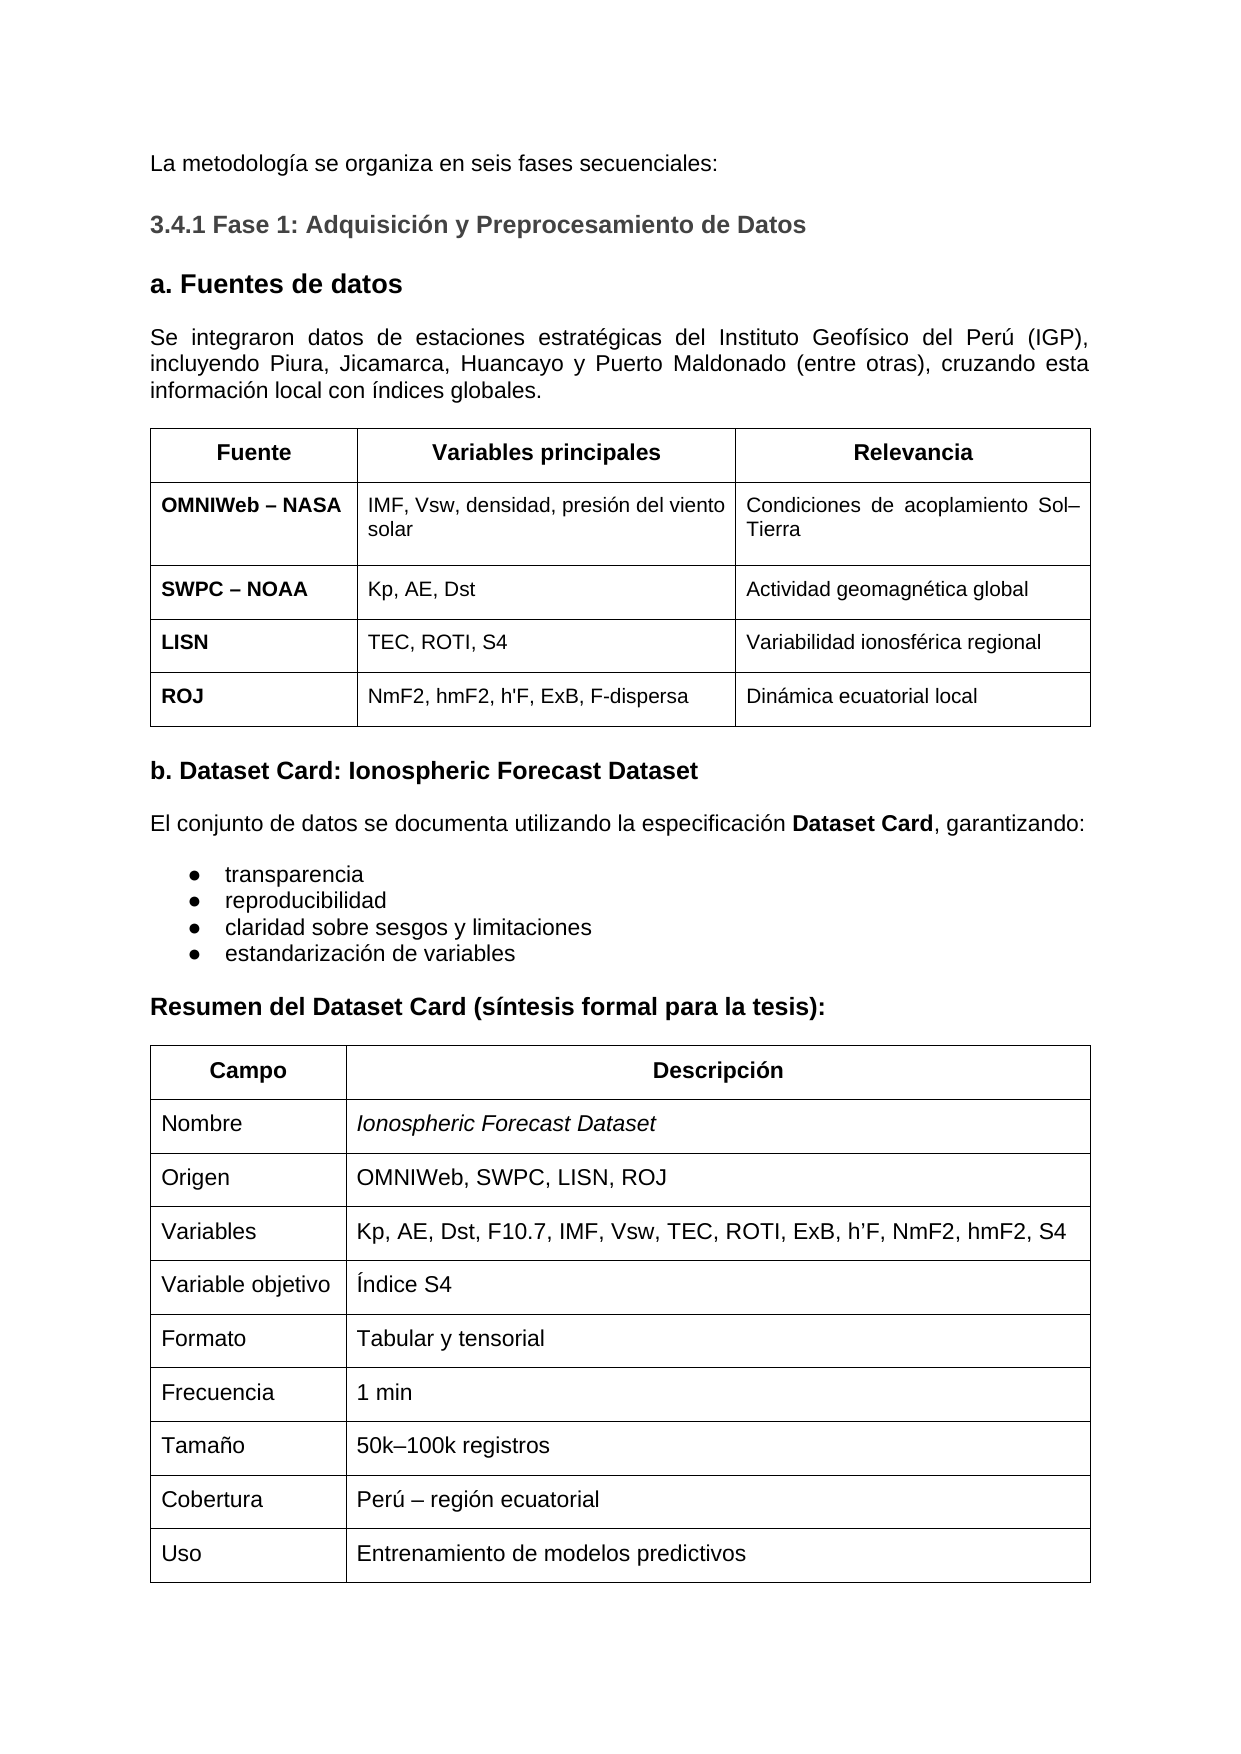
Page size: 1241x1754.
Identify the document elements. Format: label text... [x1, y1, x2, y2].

text Se integraron datos de estaciones estratégicas del Instituto Geofísico del Perú (IGP), incluyendo Piura, Jicamarca, Huancayo y Puerto Maldonado (entre otras), cruzando esta información local con índices globales. [150, 324, 1090, 403]
list transparencia [187, 861, 1090, 887]
table_cell Kp, AE, Dst [358, 566, 735, 618]
table_cell Variabilidad ionosférica regional [736, 620, 1090, 672]
table_cell OMNIWeb – NASA [151, 483, 357, 565]
table_header Relevancia [736, 429, 1090, 482]
table_cell TEC, ROTI, S4 [358, 620, 735, 672]
text La metodología se organiza en seis fases secuenciales: [150, 150, 1090, 176]
table_cell Entrenamiento de modelos predictivos [347, 1529, 1090, 1582]
list estandarización de variables [187, 940, 1090, 967]
table_cell Condiciones de acoplamiento Sol–Tierra [736, 483, 1090, 565]
table_cell LISN [151, 620, 357, 672]
list claridad sobre sesgos y limitaciones [187, 914, 1090, 940]
table_cell SWPC – NOAA [151, 566, 357, 618]
table_cell Dinámica ecuatorial local [736, 673, 1090, 726]
subtitle 3.4.1 Fase 1: Adquisición y Preprocesamiento de Datos [150, 210, 1090, 238]
table_cell Origen [151, 1154, 346, 1206]
table_cell NmF2, hmF2, h'F, ExB, F-dispersa [358, 673, 735, 726]
text Resumen del Dataset Card (síntesis formal para la tesis): [150, 992, 1090, 1020]
table_cell 50k–100k registros [347, 1422, 1090, 1474]
table_cell Kp, AE, Dst, F10.7, IMF, Vsw, TEC, ROTI, ExB, h’F, NmF2, hmF2, S4 [347, 1207, 1090, 1260]
subtitle b. Dataset Card: Ionospheric Forecast Dataset [150, 756, 1090, 785]
table_cell Perú – región ecuatorial [347, 1476, 1090, 1528]
table_cell Variable objetivo [151, 1261, 346, 1313]
table_cell 1 min [347, 1368, 1090, 1421]
text El conjunto de datos se documenta utilizando la especificación Dataset Card, garantizando: [150, 810, 1090, 836]
table_header Fuente [151, 429, 357, 482]
table_header Campo [151, 1046, 346, 1099]
table_cell Índice S4 [347, 1261, 1090, 1313]
table_cell OMNIWeb, SWPC, LISN, ROJ [347, 1154, 1090, 1206]
list reproducibilidad [187, 887, 1090, 914]
table_cell Actividad geomagnética global [736, 566, 1090, 618]
table_cell Uso [151, 1529, 346, 1582]
table_cell Nombre [151, 1100, 346, 1153]
table_header Variables principales [358, 429, 735, 482]
table_cell Variables [151, 1207, 346, 1260]
table_cell Formato [151, 1315, 346, 1367]
table_cell IMF, Vsw, densidad, presión del viento solar [358, 483, 735, 565]
table_cell Ionospheric Forecast Dataset [347, 1100, 1090, 1153]
table_cell Cobertura [151, 1476, 346, 1528]
table_cell Tabular y tensorial [347, 1315, 1090, 1367]
table_cell Frecuencia [151, 1368, 346, 1421]
table_header Descripción [347, 1046, 1090, 1099]
subtitle a. Fuentes de datos [150, 268, 1090, 299]
table_cell Tamaño [151, 1422, 346, 1474]
table_cell ROJ [151, 673, 357, 726]
